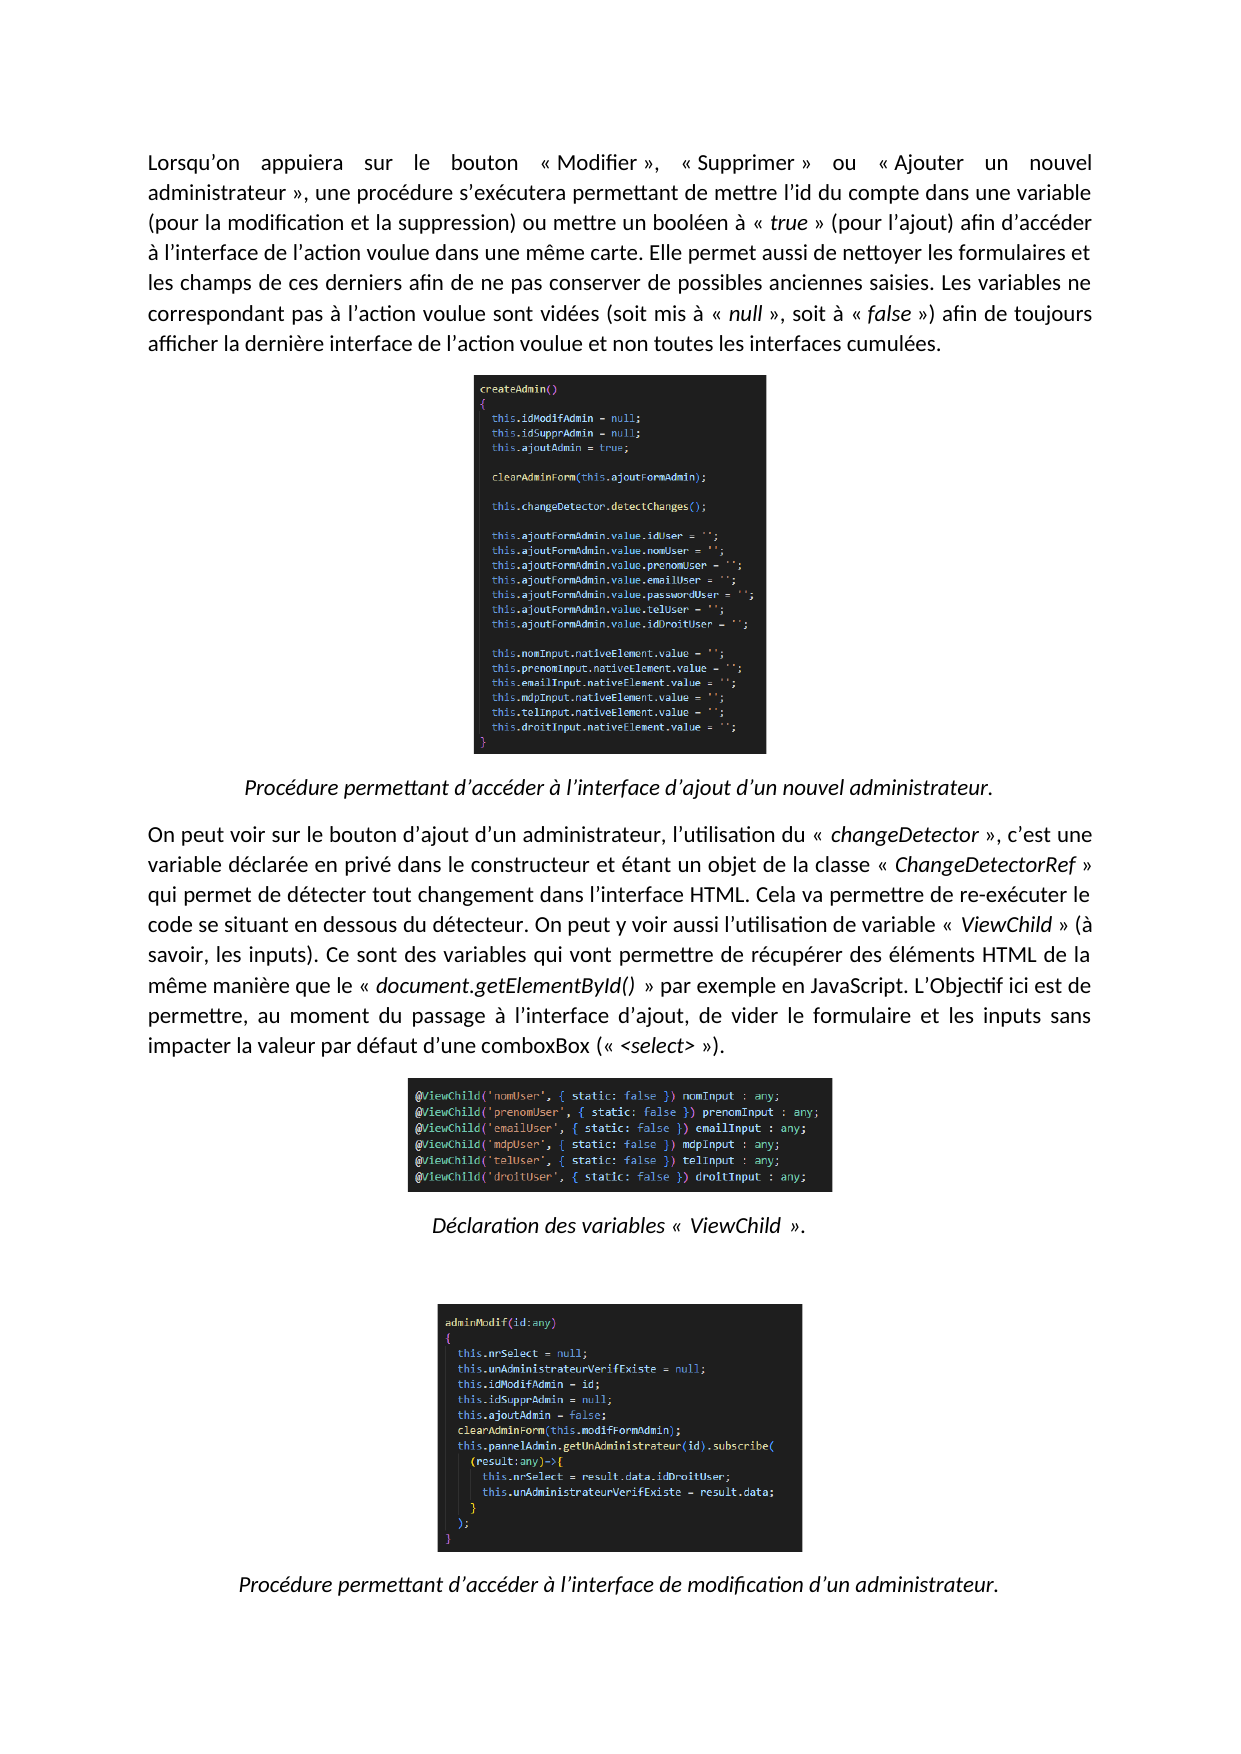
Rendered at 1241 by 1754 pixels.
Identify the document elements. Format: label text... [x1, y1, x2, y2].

text Déclaration des variables « ViewChild ». [148, 1211, 1093, 1239]
text On peut voir sur le bouton d’ajout d’un administrateur, l’utilisation du « changeDetector », c’est une variable déclarée en privé dans le constructeur et étant un objet de la classe « ChangeDetectorRef » qui permet de détecter tout changement dans l’interface HTML. Cela va permettre de re-exécuter le code se situant en dessous du détecteur. On peut y voir aussi l’utilisation de variable « ViewChild » (à savoir, les inputs). Ce sont des variables qui vont permettre de récupérer des éléments HTML de la même manière que le « document.getElementById() » par exemple en JavaScript. L’Objectif ici est de permettre, au moment du passage à l’interface d’ajout, de vider le formulaire et les inputs sans impacter la valeur par défaut d’une comboxBox (« <select> »). [148, 820, 1093, 1059]
text Lorsqu’on appuiera sur le bouton « Modifier », « Supprimer » ou « Ajouter un nouvel administrateur », une procédure s’exécutera permettant de mettre l’id du compte dans une variable (pour la modification et la suppression) ou mettre un booléen à « true » (pour l’ajout) afin d’accéder à l’interface de l’action voulue dans une même carte. Elle permet aussi de nettoyer les formulaires et les champs de ces derniers afin de ne pas conserver de possibles anciennes saisies. Les variables ne correspondant pas à l’action voulue sont vidées (soit mis à « null », soit à « false ») afin de toujours afficher la dernière interface de l’action voulue et non toutes les interfaces cumulées. [148, 148, 1093, 357]
text Procédure permettant d’accéder à l’interface d’ajout d’un nouvel administrateur. [148, 773, 1093, 801]
picture [473, 375, 767, 754]
picture [437, 1304, 803, 1552]
picture [407, 1078, 833, 1192]
text Procédure permettant d’accéder à l’interface de modification d’un administrateur. [148, 1570, 1093, 1598]
